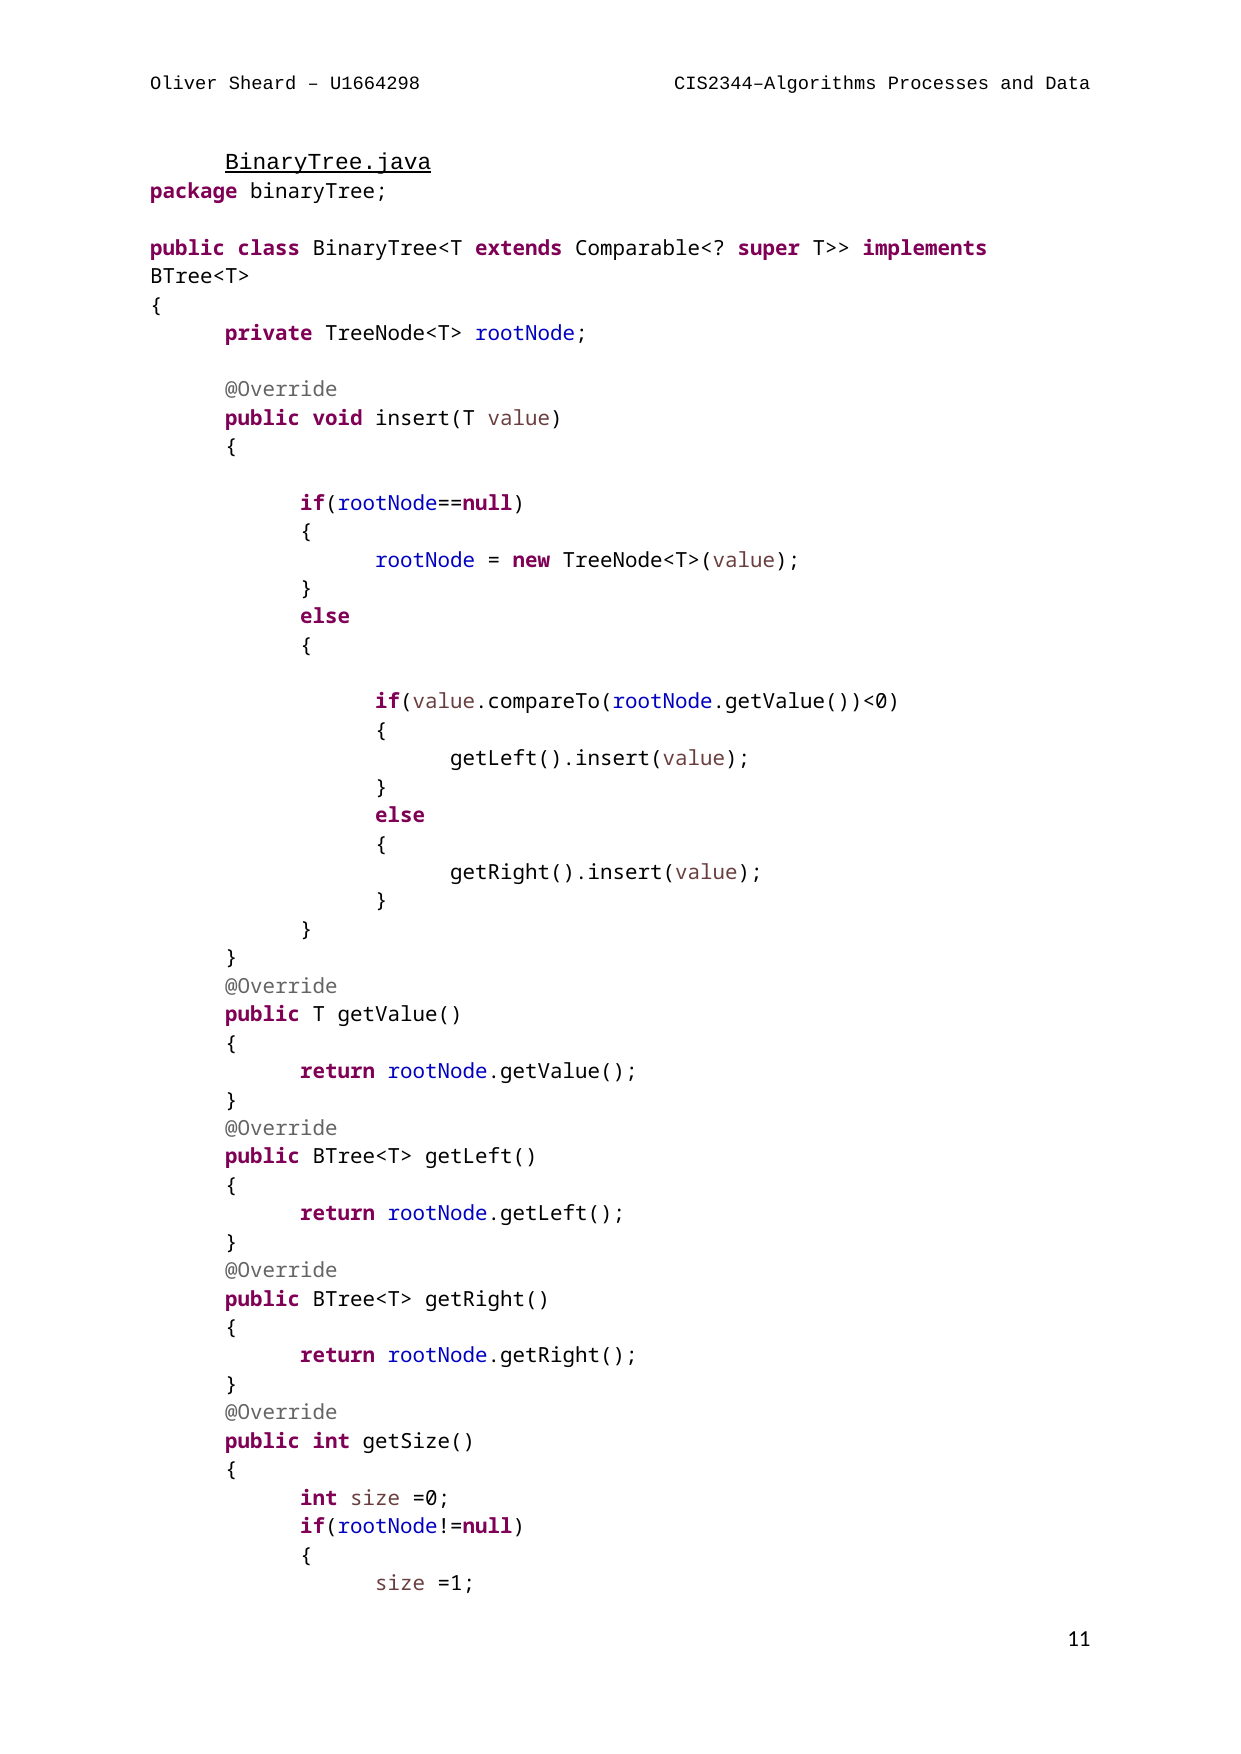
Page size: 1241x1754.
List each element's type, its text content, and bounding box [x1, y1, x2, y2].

text size =1; [150, 1568, 1090, 1597]
text public BTree<T> getLeft() [150, 1142, 1090, 1170]
text if(value.compareTo(rootNode.getValue())<0) [150, 687, 1090, 715]
text package binaryTree; [150, 176, 1090, 204]
text @Override [150, 1113, 1090, 1142]
text } [150, 772, 1090, 800]
text { [150, 1170, 1090, 1198]
text BinaryTree.java [150, 150, 1090, 176]
text else [150, 602, 1090, 630]
text public int getSize() [150, 1426, 1090, 1454]
text } [150, 1085, 1090, 1113]
text { [150, 290, 1090, 318]
text @Override [150, 1397, 1090, 1426]
text { [150, 431, 1090, 460]
text rootNode = new TreeNode<T>(value); [150, 545, 1090, 573]
text } [150, 886, 1090, 914]
text { [150, 516, 1090, 545]
text if(rootNode!=null) [150, 1511, 1090, 1540]
text @Override [150, 374, 1090, 403]
text { [150, 715, 1090, 743]
text } [150, 1227, 1090, 1255]
text } [150, 1369, 1090, 1397]
text return rootNode.getRight(); [150, 1341, 1090, 1369]
text return rootNode.getLeft(); [150, 1198, 1090, 1227]
text if(rootNode==null) [150, 488, 1090, 516]
text @Override [150, 971, 1090, 999]
text getRight().insert(value); [150, 857, 1090, 886]
text else [150, 800, 1090, 829]
text public class BinaryTree<T extends Comparable<? super T>> implements BTree<T> [150, 233, 1090, 290]
text } [150, 914, 1090, 942]
text { [150, 630, 1090, 658]
text public void insert(T value) [150, 403, 1090, 431]
text int size =0; [150, 1483, 1090, 1511]
text public T getValue() [150, 999, 1090, 1028]
text } [150, 573, 1090, 602]
text { [150, 1028, 1090, 1056]
text { [150, 1454, 1090, 1483]
text getLeft().insert(value); [150, 743, 1090, 772]
text return rootNode.getValue(); [150, 1056, 1090, 1085]
text @Override [150, 1255, 1090, 1284]
text } [150, 942, 1090, 971]
text { [150, 829, 1090, 857]
text private TreeNode<T> rootNode; [150, 318, 1090, 347]
text public BTree<T> getRight() [150, 1284, 1090, 1312]
text { [150, 1312, 1090, 1341]
text { [150, 1540, 1090, 1568]
